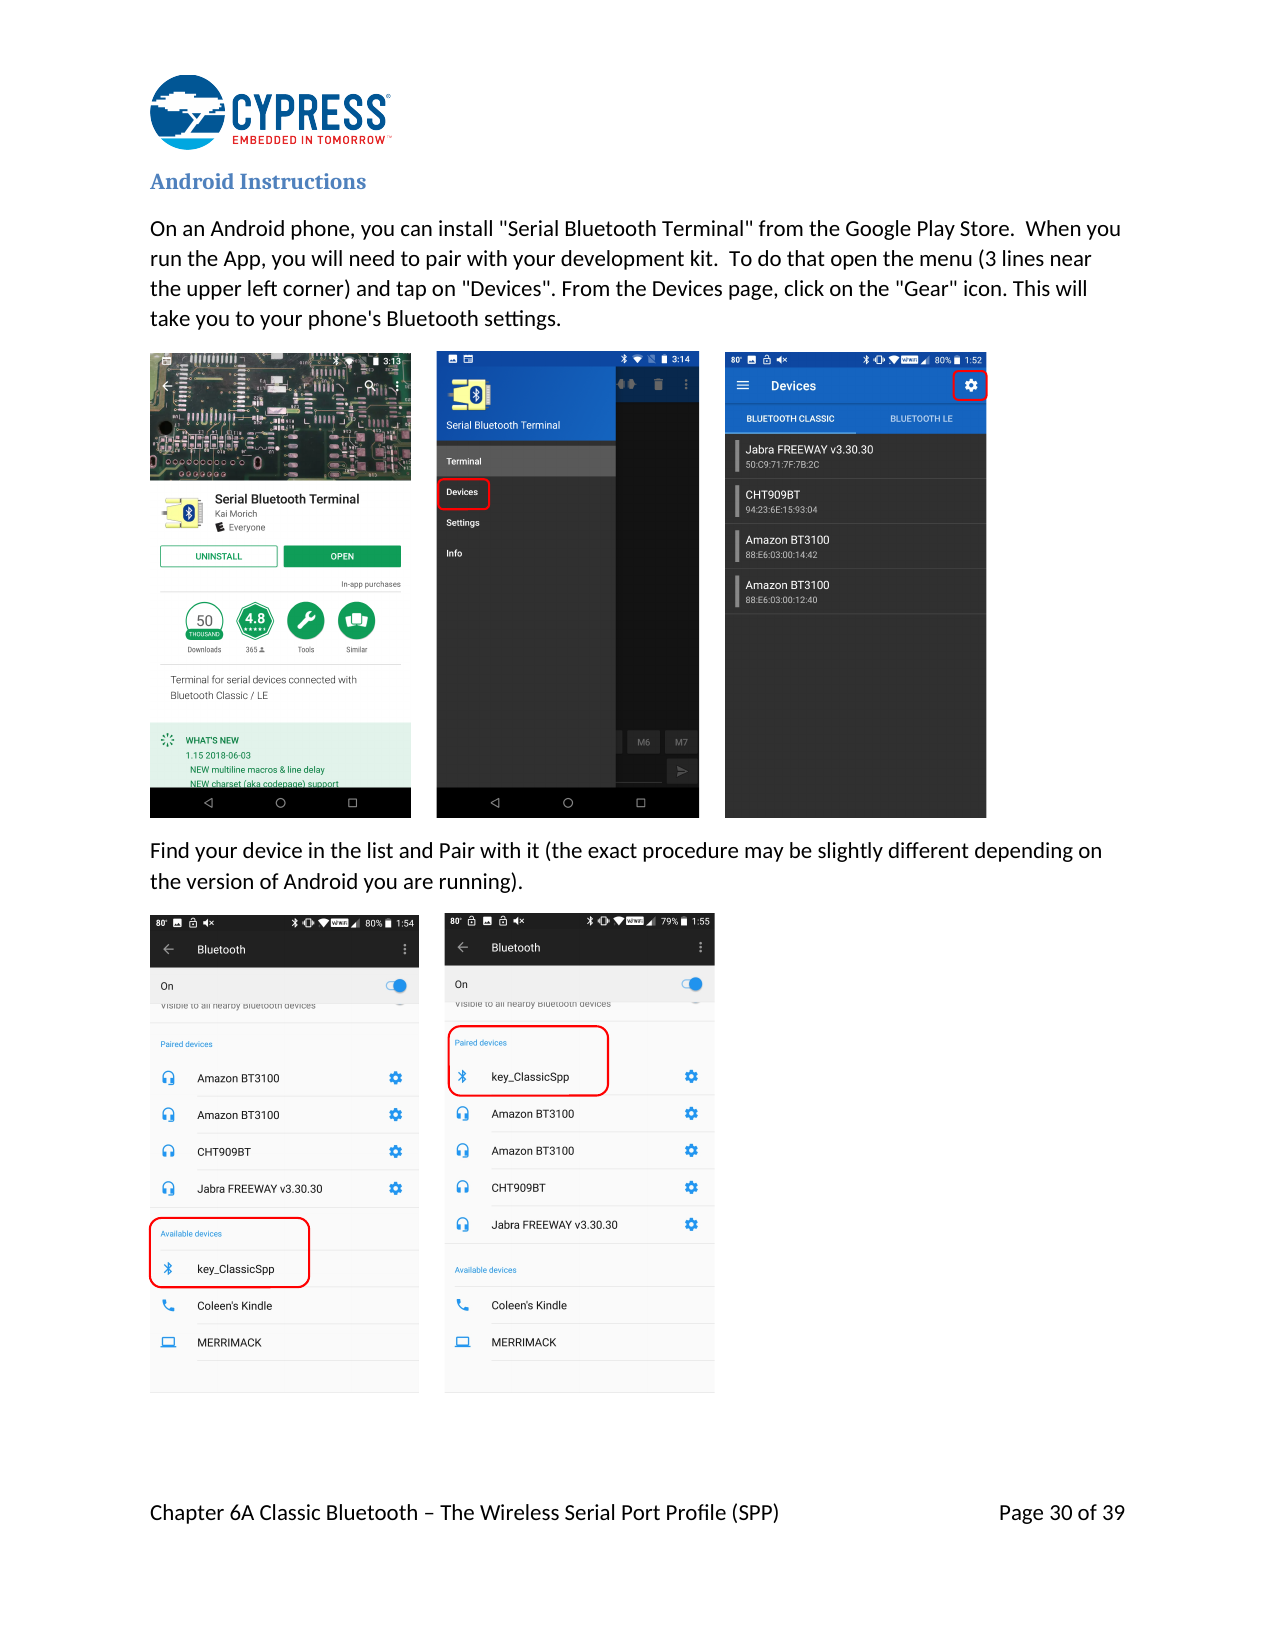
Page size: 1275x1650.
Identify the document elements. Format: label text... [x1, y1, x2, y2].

picture [436, 351, 700, 818]
picture [444, 913, 715, 1393]
text Find your device in the list and Pair with it (the exact procedure may be slightly different depending on the version of Android you are running). [150, 837, 1125, 895]
subtitle Android Instructions [150, 169, 1125, 195]
picture [150, 75, 392, 150]
picture [955, 373, 985, 398]
picture [151, 1219, 308, 1286]
picture [150, 915, 419, 1393]
picture [150, 353, 411, 818]
picture [725, 352, 987, 818]
text On an Android phone, you can install "Serial Bluetooth Terminal" from the Google Play Store. When you run the App, you will need to pair with your development kit. To do that open the menu (3 lines near the upper left corner) and tap on "Devices". From the Devices page, click on the "Gear" icon. This will take you to your phone's Bluetooth settings. [150, 214, 1125, 332]
